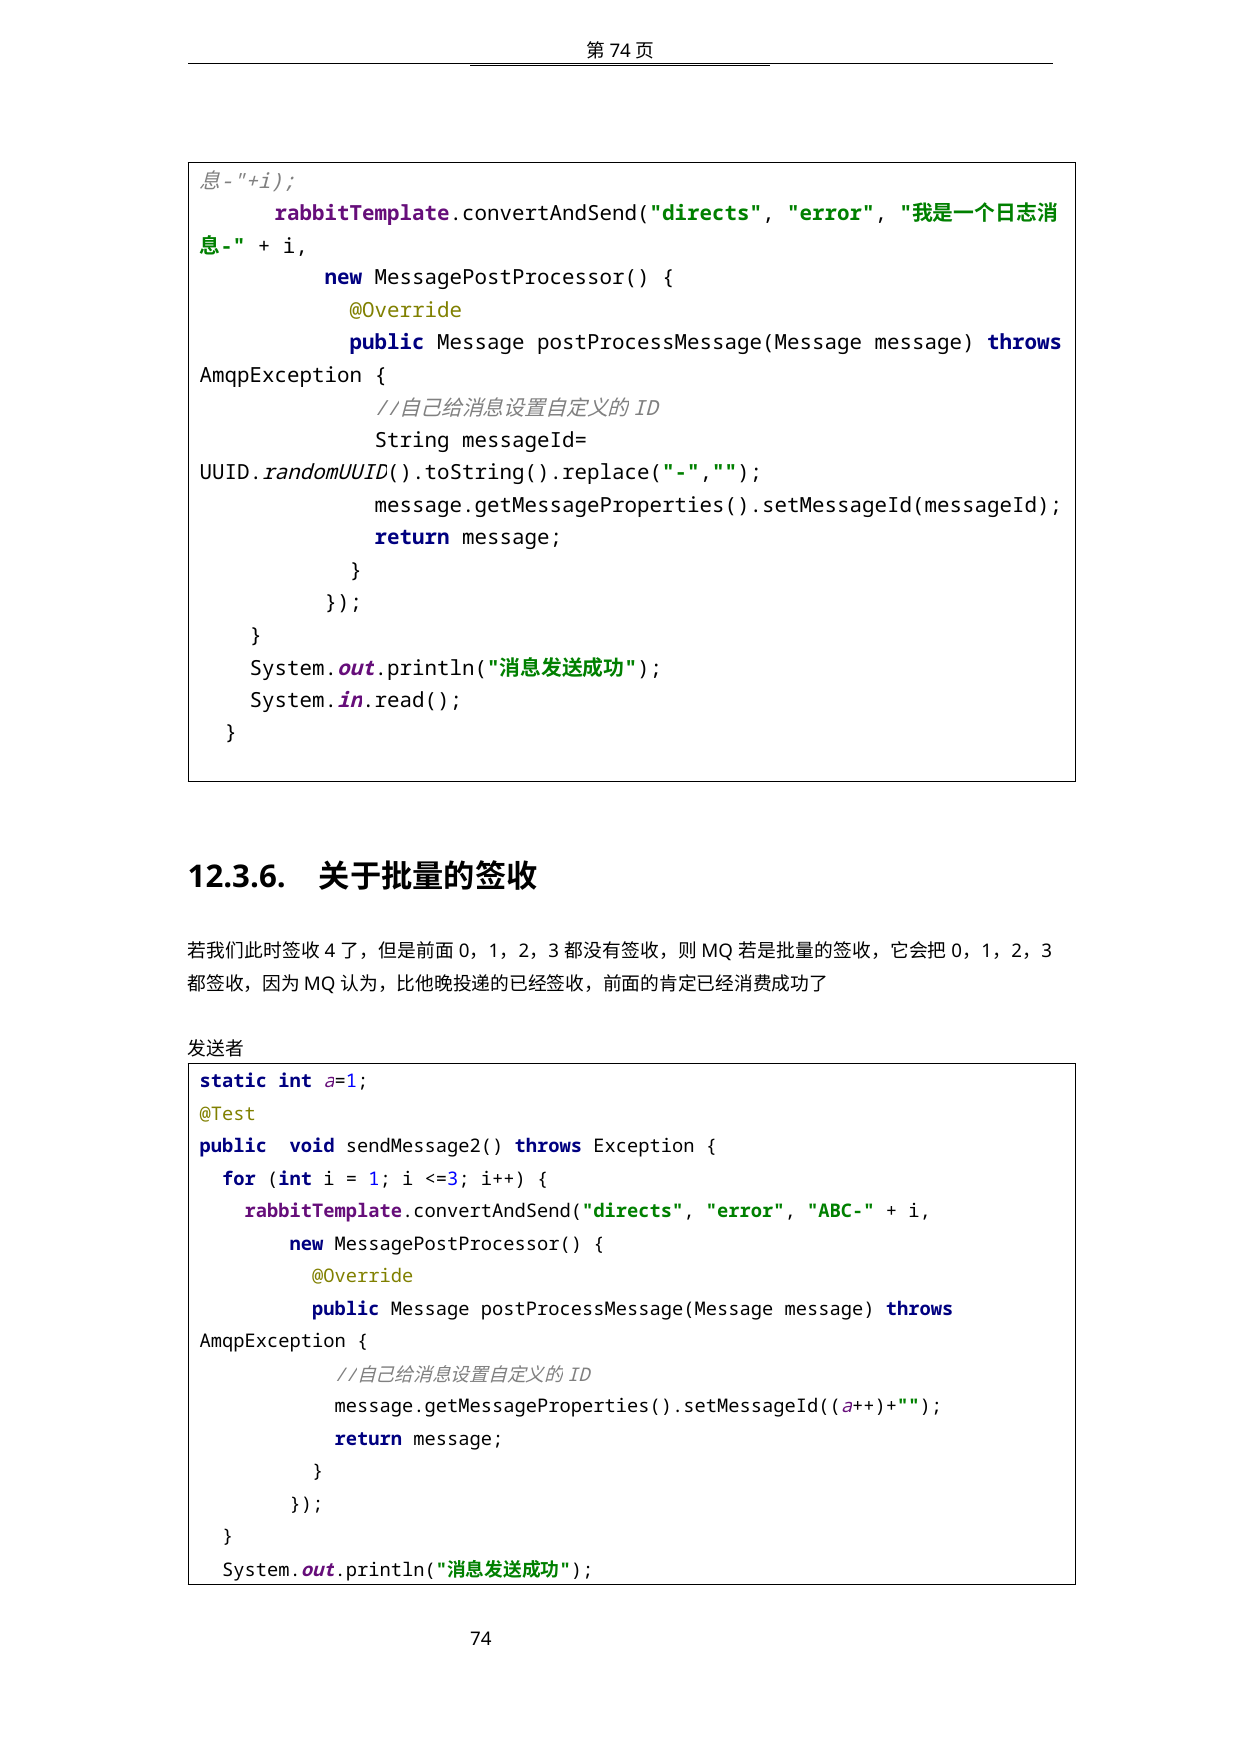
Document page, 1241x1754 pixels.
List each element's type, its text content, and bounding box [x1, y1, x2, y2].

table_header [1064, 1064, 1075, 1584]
text 若我们此时签收4 了，但是前面0，1，2，3 都没有签收，则MQ 若是批量的签收，它会把0，1，2，3 都签收，因为MQ 认为，比他晚投递的已经签收，前面的肯定已经消费成功了 [187, 933, 1053, 998]
subtitle 关于批量的签收 [187, 841, 1053, 906]
text 发送者 [187, 1031, 1053, 1063]
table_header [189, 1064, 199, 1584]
